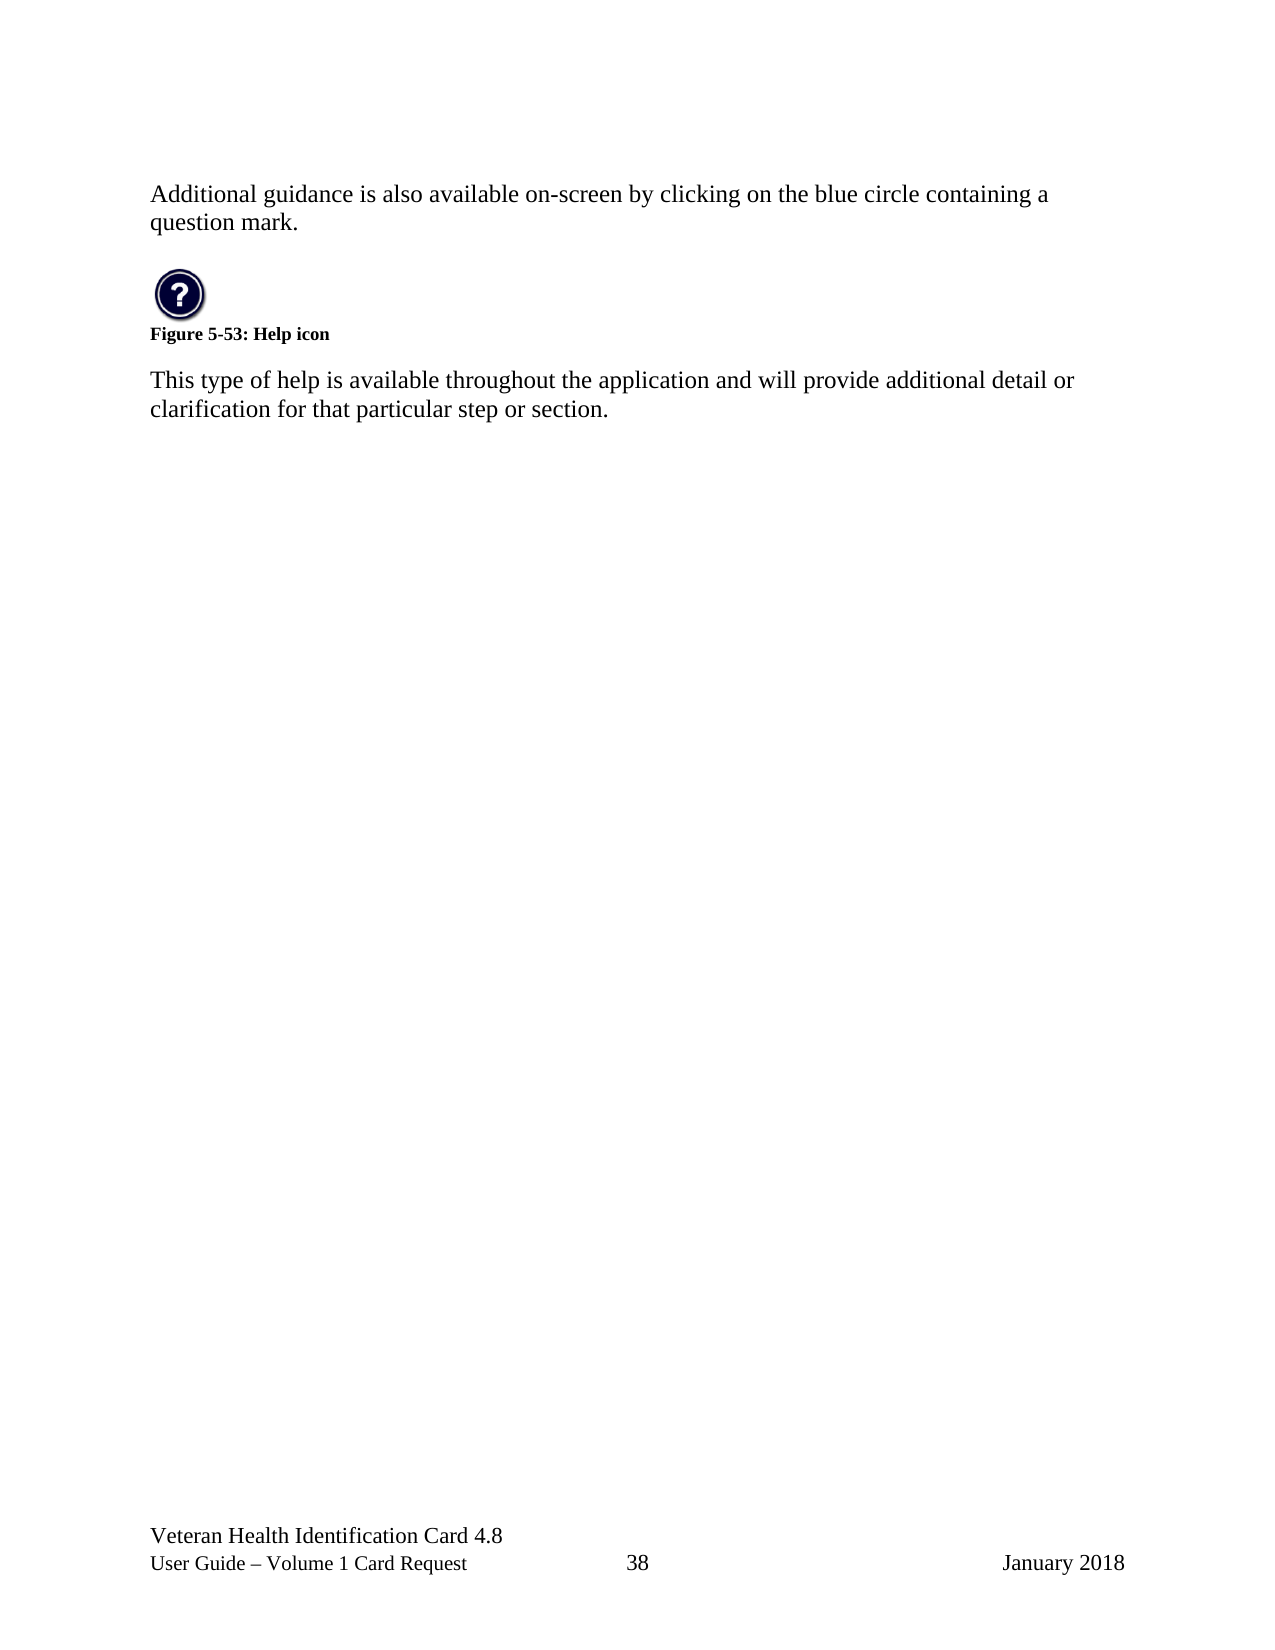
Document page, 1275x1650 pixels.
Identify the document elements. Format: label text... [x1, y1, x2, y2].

text This type of help is available throughout the application and will provide additional detail or clarification for that particular step or section. [150, 365, 1125, 423]
text Additional guidance is also available on-screen by clicking on the blue circle containing a question mark. [150, 179, 1125, 236]
picture [150, 265, 208, 323]
